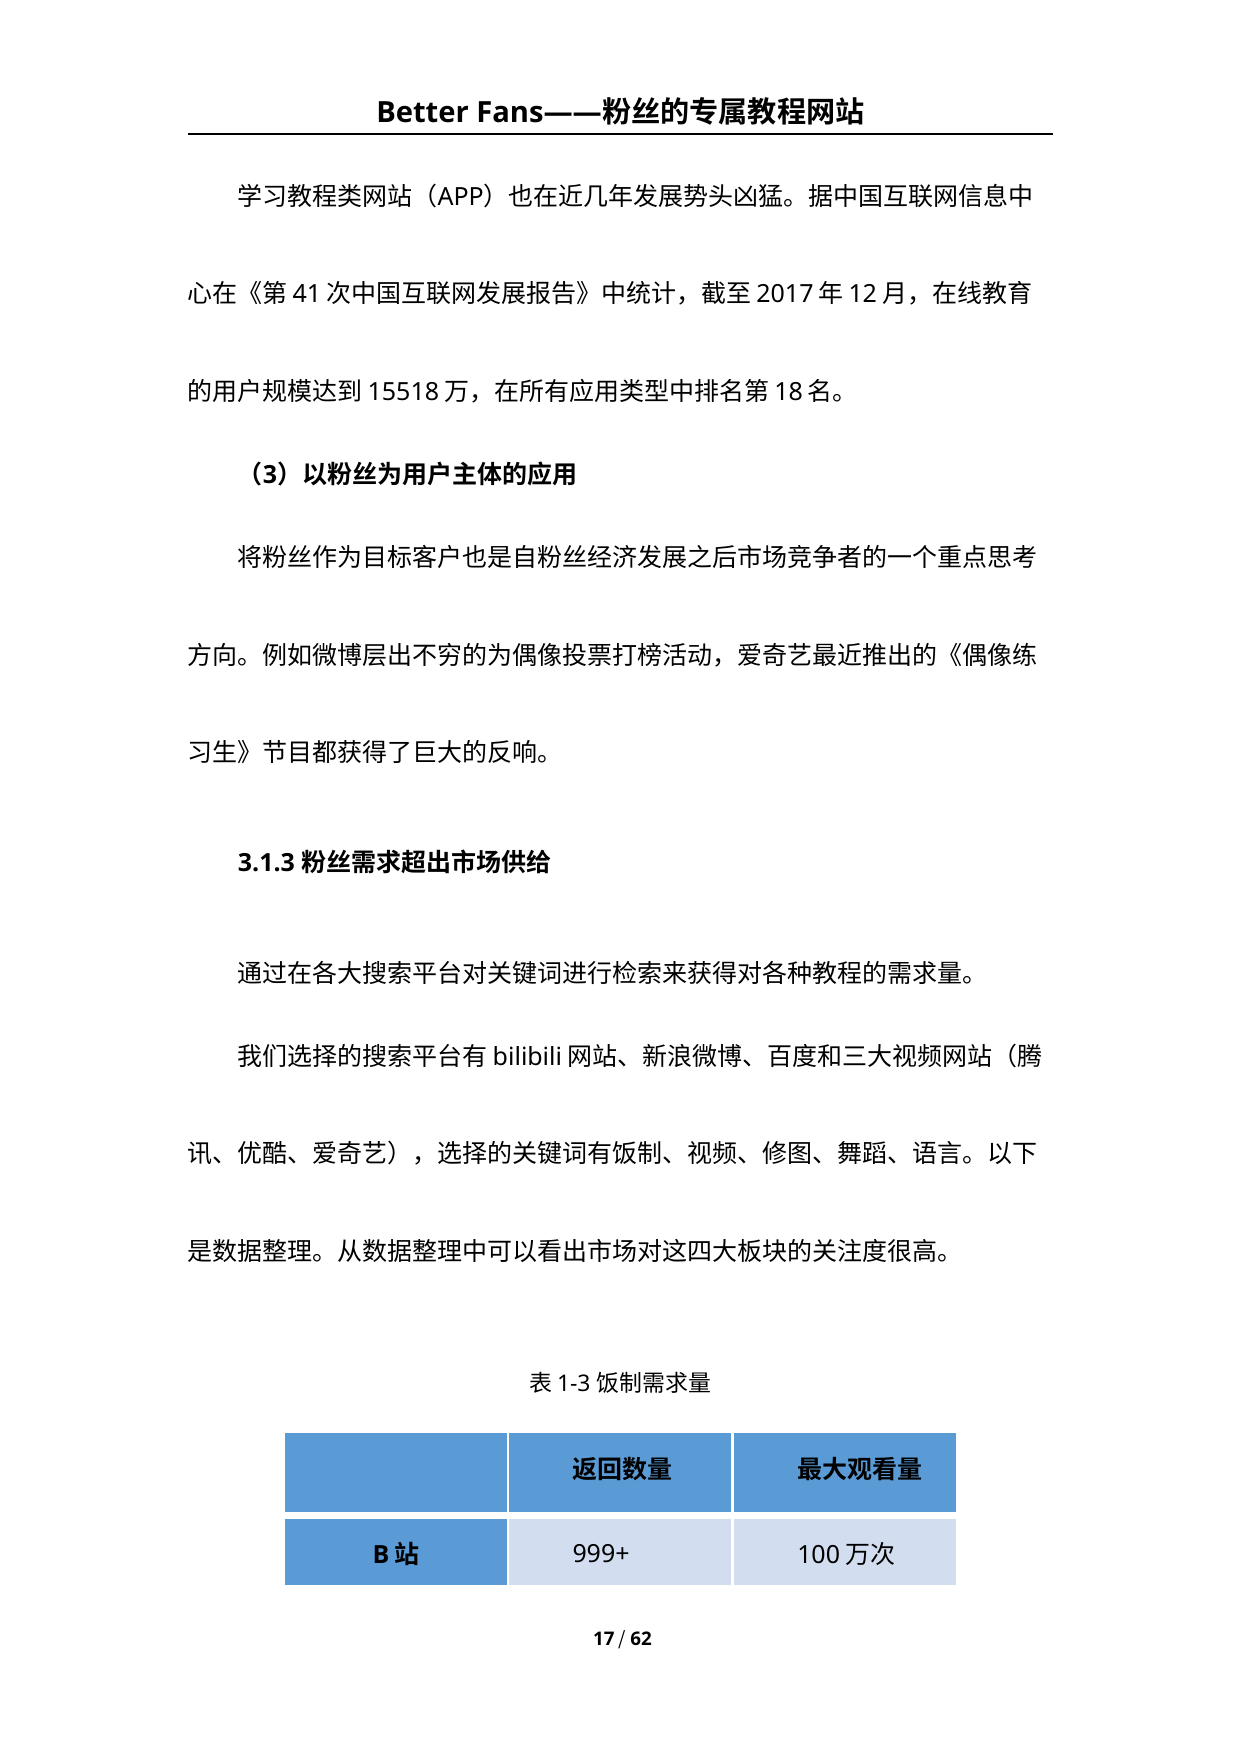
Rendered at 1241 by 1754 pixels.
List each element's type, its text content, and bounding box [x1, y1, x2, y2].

table_cell 999+ [509, 1519, 731, 1585]
table_cell 100万次 [734, 1519, 956, 1585]
text （3）以粉丝为用户主体的应用 [187, 440, 1053, 505]
table_header 返回数量 [509, 1433, 731, 1512]
text 我们选择的搜索平台有bilibili网站、新浪微博、百度和三大视频网站（腾讯、优酷、爱奇艺），选择的关键词有饭制、视频、修图、舞蹈、语言。以下是数据整理。从数据整理中可以看出市场对这四大板块的关注度很高。 [187, 1022, 1053, 1282]
subtitle 3.1.3 粉丝需求超出市场供给 [187, 828, 1053, 893]
text 将粉丝作为目标客户也是自粉丝经济发展之后市场竞争者的一个重点思考方向。例如微博层出不穷的为偶像投票打榜活动，爱奇艺最近推出的《偶像练习生》节目都获得了巨大的反响。 [187, 523, 1053, 783]
table_header 最大观看量 [734, 1433, 956, 1512]
text 表1-3 饭制需求量 [187, 1349, 1053, 1414]
table_header [285, 1433, 507, 1512]
text 通过在各大搜索平台对关键词进行检索来获得对各种教程的需求量。 [187, 939, 1053, 1004]
table_cell B站 [285, 1519, 507, 1585]
text 学习教程类网站（APP）也在近几年发展势头凶猛。据中国互联网信息中心在《第41次中国互联网发展报告》中统计，截至2017年12月，在线教育的用户规模达到15518万，在所有应用类型中排名第18名。 [187, 162, 1053, 422]
